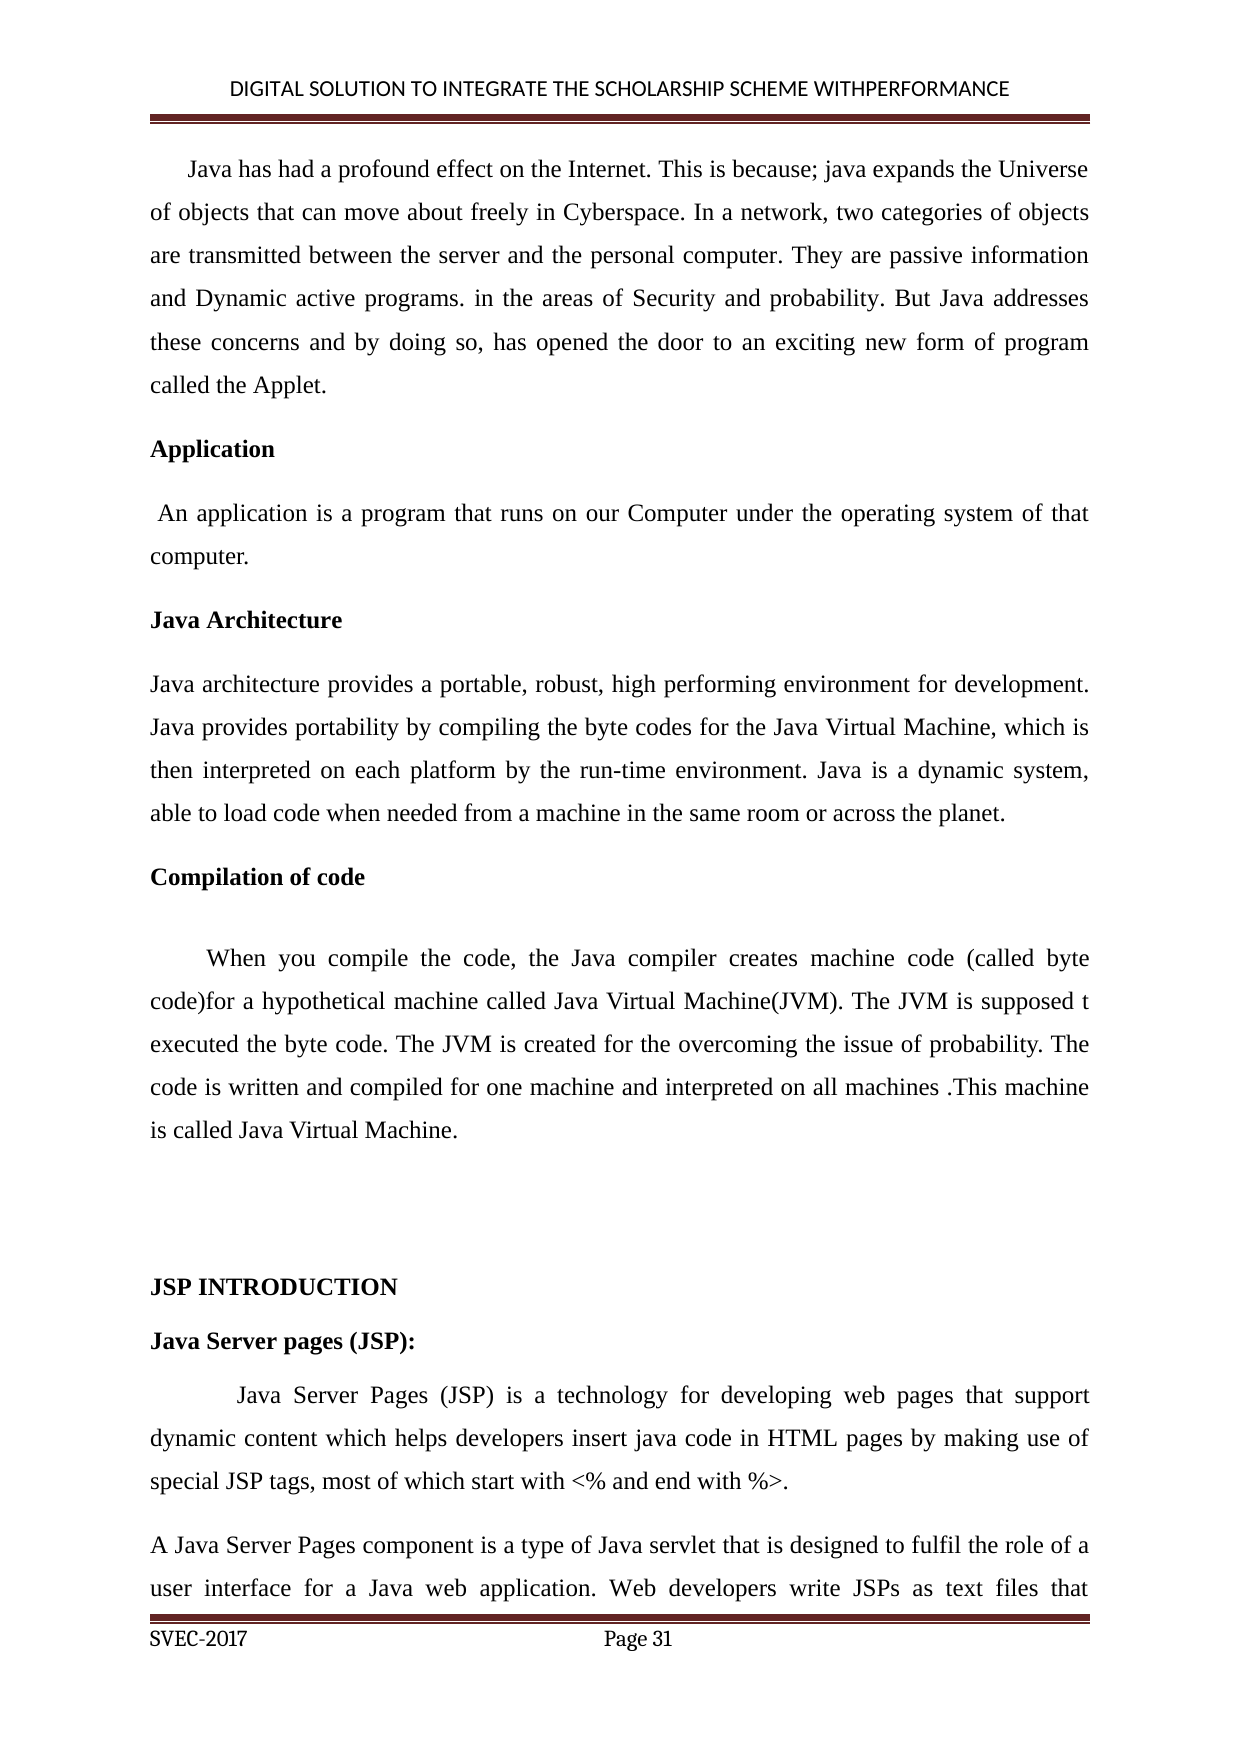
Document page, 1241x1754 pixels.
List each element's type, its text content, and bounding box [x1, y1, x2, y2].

text Java Architecture [150, 605, 1090, 633]
text Java Server Pages (JSP) is a technology for developing web pages that support dynamic content which helps developers insert java code in HTML pages by making use of special JSP tags, most of which start with <% and end with %>. [150, 1380, 1090, 1495]
text Java Server pages (JSP): [150, 1326, 1090, 1355]
text Java architecture provides a portable, robust, high performing environment for development. Java provides portability by compiling the byte codes for the Java Virtual Machine, which is then interpreted on each platform by the run-time environment. Java is a dynamic system, able to load code when needed from a machine in the same room or across the planet. [150, 669, 1090, 827]
text Compilation of code [150, 862, 1090, 891]
text An application is a program that runs on our Computer under the operating system of that computer. [150, 498, 1090, 569]
subtitle When you compile the code, the Java compiler creates machine code (called byte code)for a hypothetical machine called Java Virtual Machine(JVM). The JVM is supposed t executed the byte code. The JVM is created for the overcoming the issue of probability. The code is written and compiled for one machine and interpreted on all machines .This machine is called Java Virtual Machine. [150, 943, 1090, 1144]
text Java has had a profound effect on the Internet. This is because; java expands the Universe of objects that can move about freely in Cyberspace. In a network, two categories of objects are transmitted between the server and the personal computer. They are passive information and Dynamic active programs. in the areas of Security and probability. But Java addresses these concerns and by doing so, has opened the door to an exciting new form of program called the Applet. [150, 154, 1090, 398]
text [150, 1530, 1090, 1602]
text Application [150, 434, 1090, 462]
text JSP INTRODUCTION [150, 1272, 1090, 1301]
